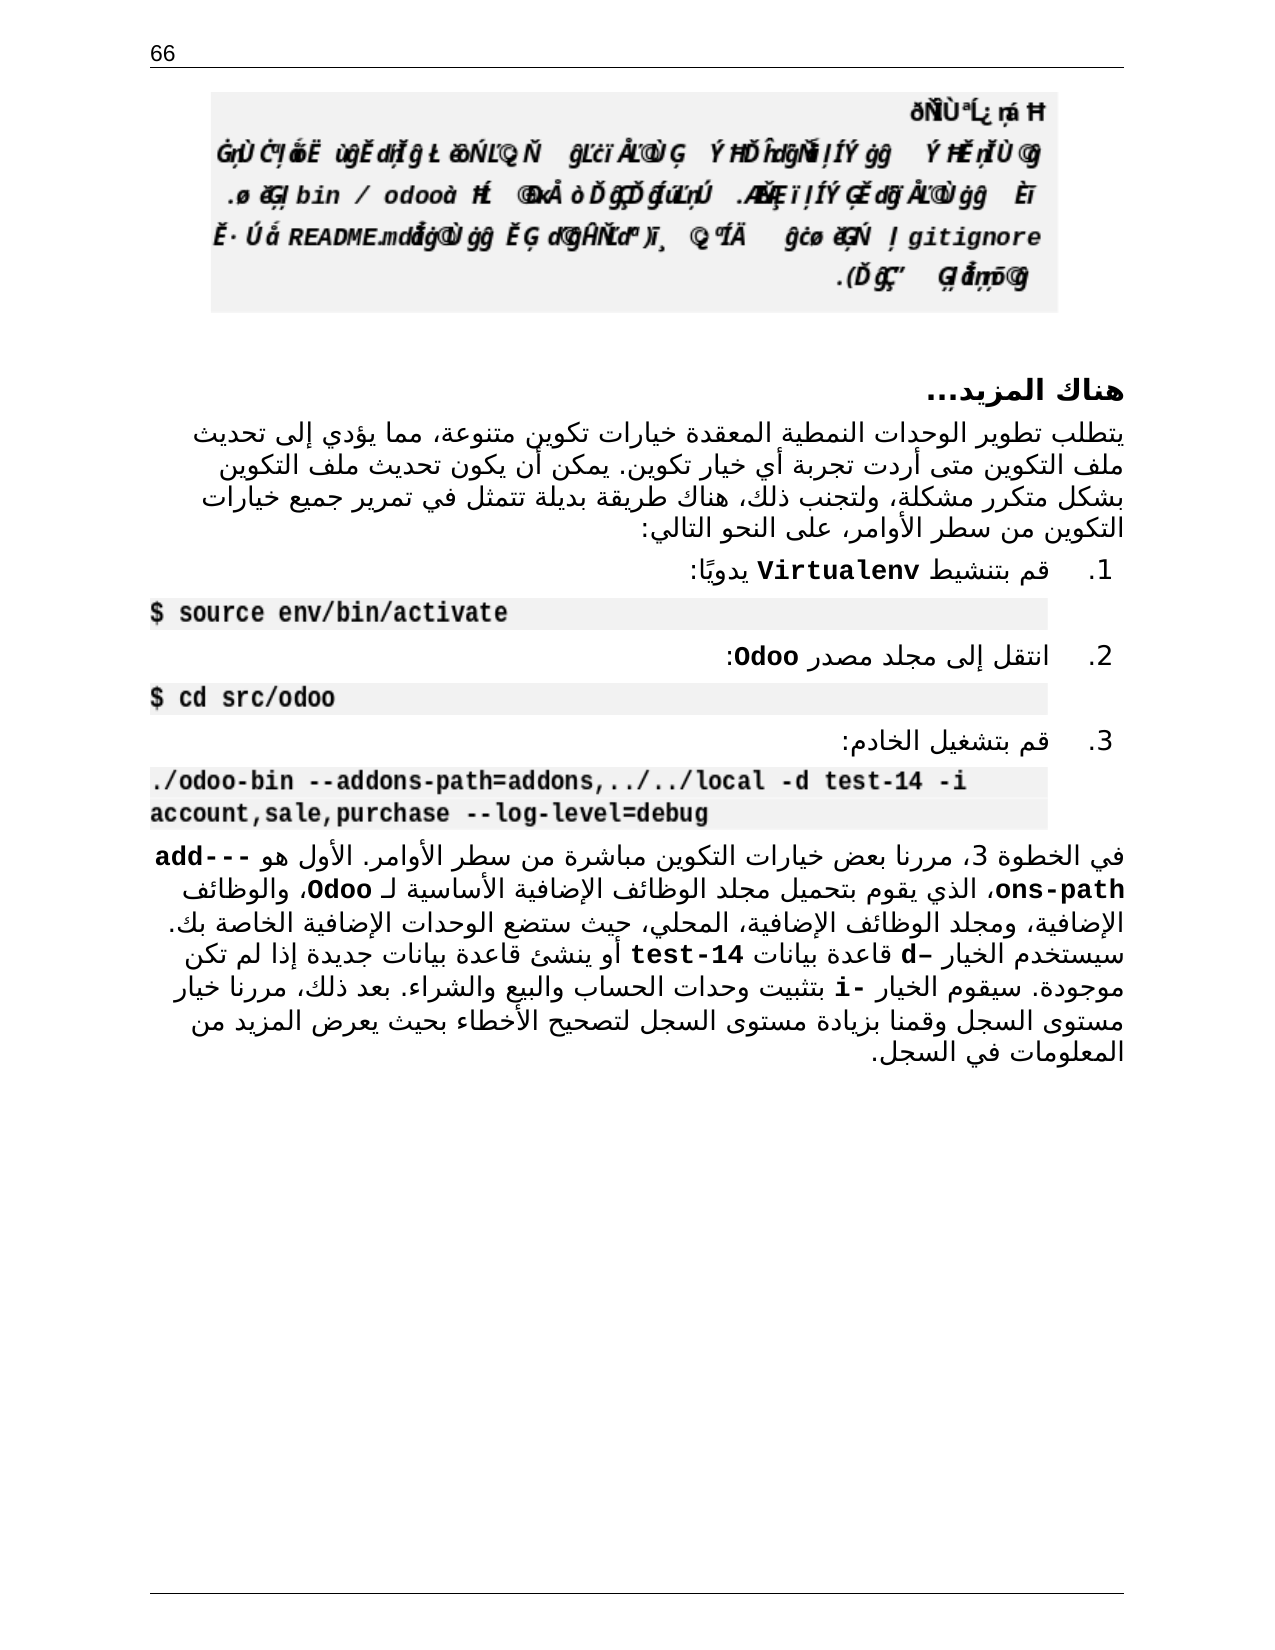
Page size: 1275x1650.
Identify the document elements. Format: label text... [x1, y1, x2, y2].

text يتطلب تطوير الوحدات النمطية المعقدة خيارات تكوين متنوعة، مما يؤدي إلى تحديث ملف التكوين متى أردت تجربة أي خيار تكوين. يمكن أن يكون تحديث ملف التكوين بشكل متكرر مشكلة، ولتجنب ذلك، هناك طريقة بديلة تتمثل في تمرير جميع خيارات التكوين من سطر الأوامر، على النحو التالي: [150, 418, 1125, 544]
list قم بتشغيل الخادم: [150, 725, 1087, 757]
text في الخطوة 3، مررنا بعض خيارات التكوين مباشرة من سطر الأوامر. الأول هو --add-ons-path، الذي يقوم بتحميل مجلد الوظائف الإضافية الأساسية لـ Odoo، والوظائف الإضافية، ومجلد الوظائف الإضافية، المحلي، حيث ستضع الوحدات الإضافية الخاصة بك. سيستخدم الخيار –d قاعدة بيانات test-14 أو ينشئ قاعدة بيانات جديدة إذا لم تكن موجودة. سيقوم الخيار -i بتثبيت وحدات الحساب والبيع والشراء. بعد ذلك، مررنا خيار مستوى السجل وقمنا بزيادة مستوى السجل لتصحيح الأخطاء بحيث يعرض المزيد من المعلومات في السجل. [150, 840, 1125, 1068]
list انتقل إلى مجلد مصدر Odoo: [150, 640, 1087, 673]
list قم بتنشيط Virtualenv يدويًا: [150, 554, 1087, 588]
text هناك المزيد... [150, 373, 1125, 407]
